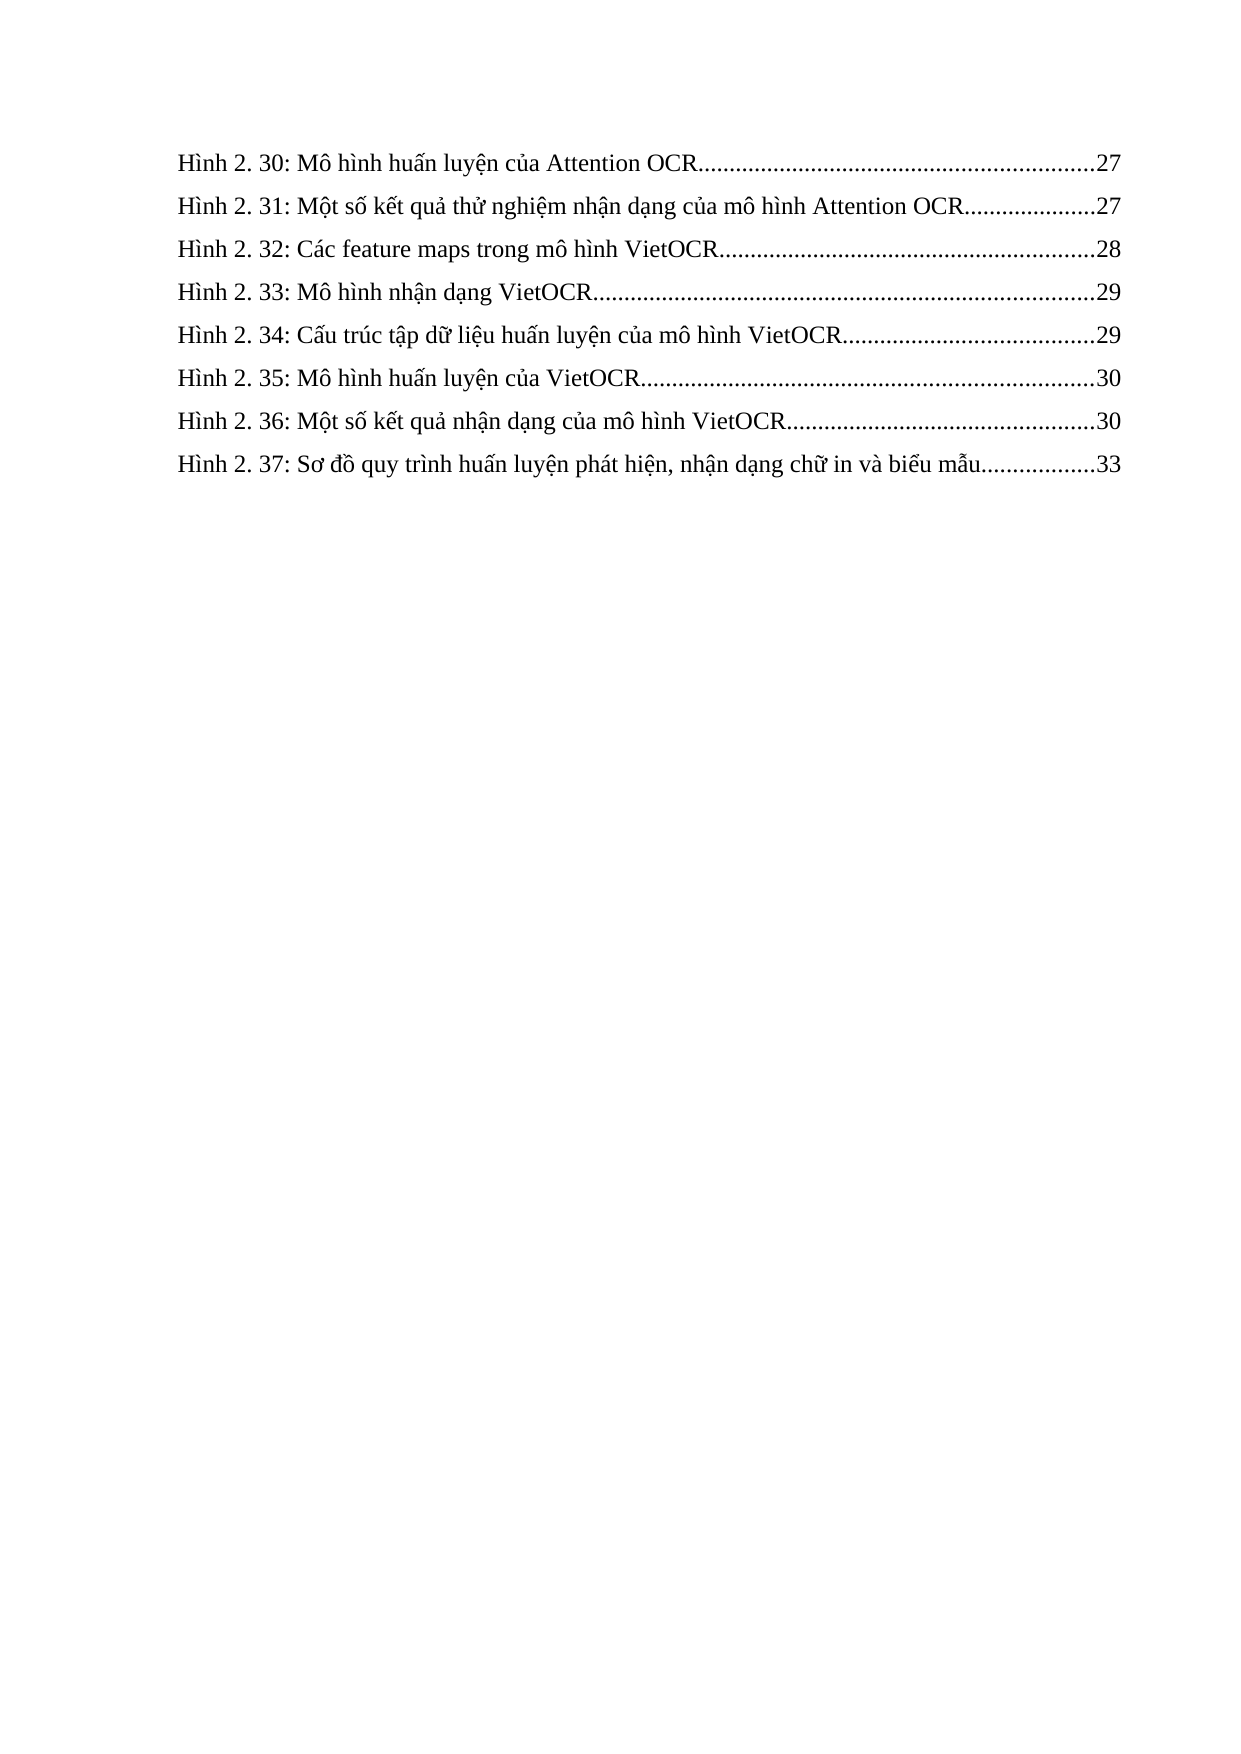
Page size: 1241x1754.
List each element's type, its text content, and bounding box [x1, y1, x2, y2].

text Hình 2. 35: Mô hình huấn luyện của VietOCR 30 [177, 363, 1122, 392]
text Hình 2. 37: Sơ đồ quy trình huấn luyện phát hiện, nhận dạng chữ in và biểu mẫu 33 [177, 449, 1122, 478]
text Hình 2. 31: Một số kết quả thử nghiệm nhận dạng của mô hình Attention OCR 27 [177, 191, 1122, 219]
text Hình 2. 30: Mô hình huấn luyện của Attention OCR 27 [177, 148, 1122, 176]
text Hình 2. 32: Các feature maps trong mô hình VietOCR 28 [177, 234, 1122, 263]
text Hình 2. 34: Cấu trúc tập dữ liệu huấn luyện của mô hình VietOCR 29 [177, 320, 1122, 349]
text Hình 2. 36: Một số kết quả nhận dạng của mô hình VietOCR 30 [177, 406, 1122, 435]
text Hình 2. 33: Mô hình nhận dạng VietOCR 29 [177, 277, 1122, 306]
